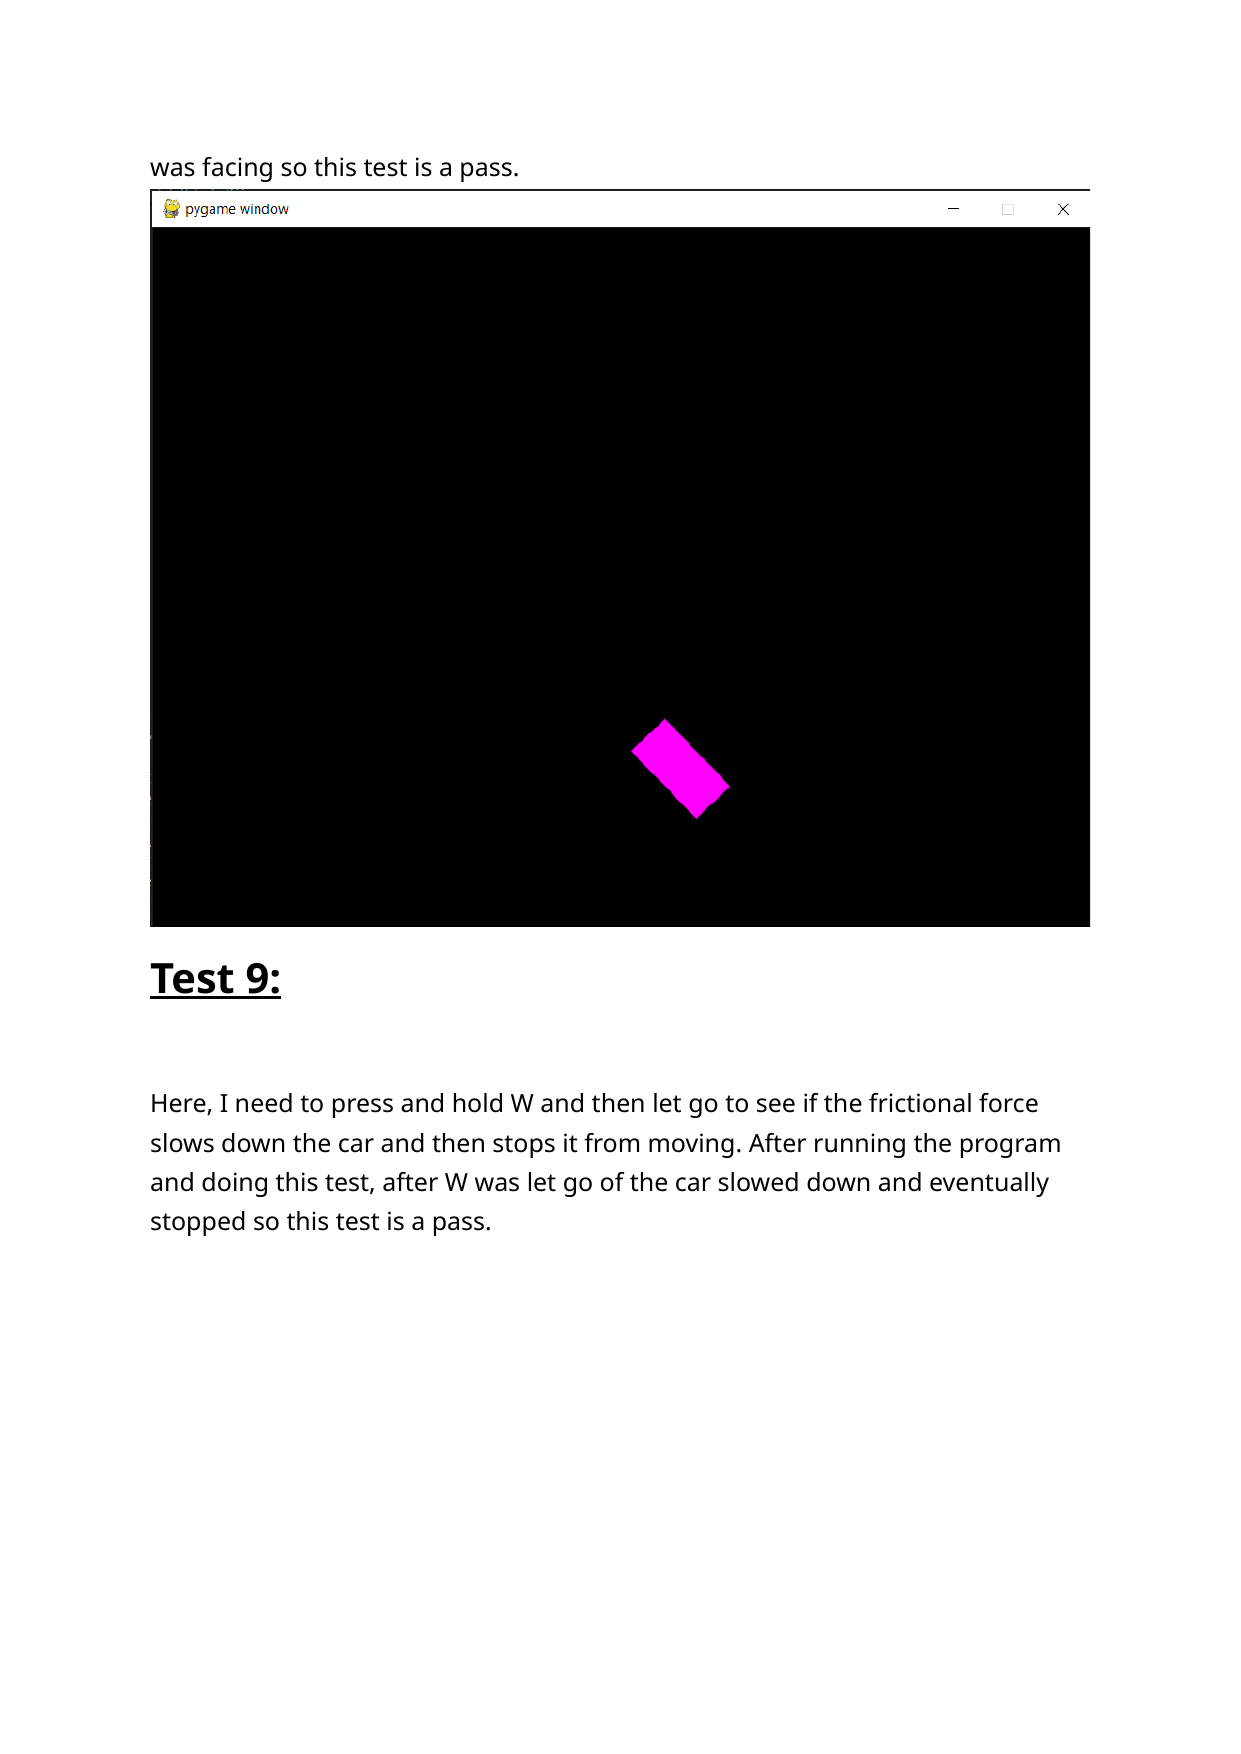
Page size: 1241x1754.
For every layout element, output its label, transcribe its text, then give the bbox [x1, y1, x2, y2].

picture [150, 189, 1091, 927]
text Test 9: [150, 948, 1090, 1005]
text Here, I need to press and hold W and then let go to see if the frictional force slows down the car and then stops it from moving. After running the program and doing this test, after W was let go of the car slowed down and eventually stopped so this test is a pass. [150, 1086, 1090, 1238]
text Here, I need to run the program and press and hold A. Then press S to see if the car moves in the opposite direction that the car is facing. After running the program and doing this test, the car did move in the opposite direction than it was facing so this test is a pass. [150, 150, 1090, 189]
